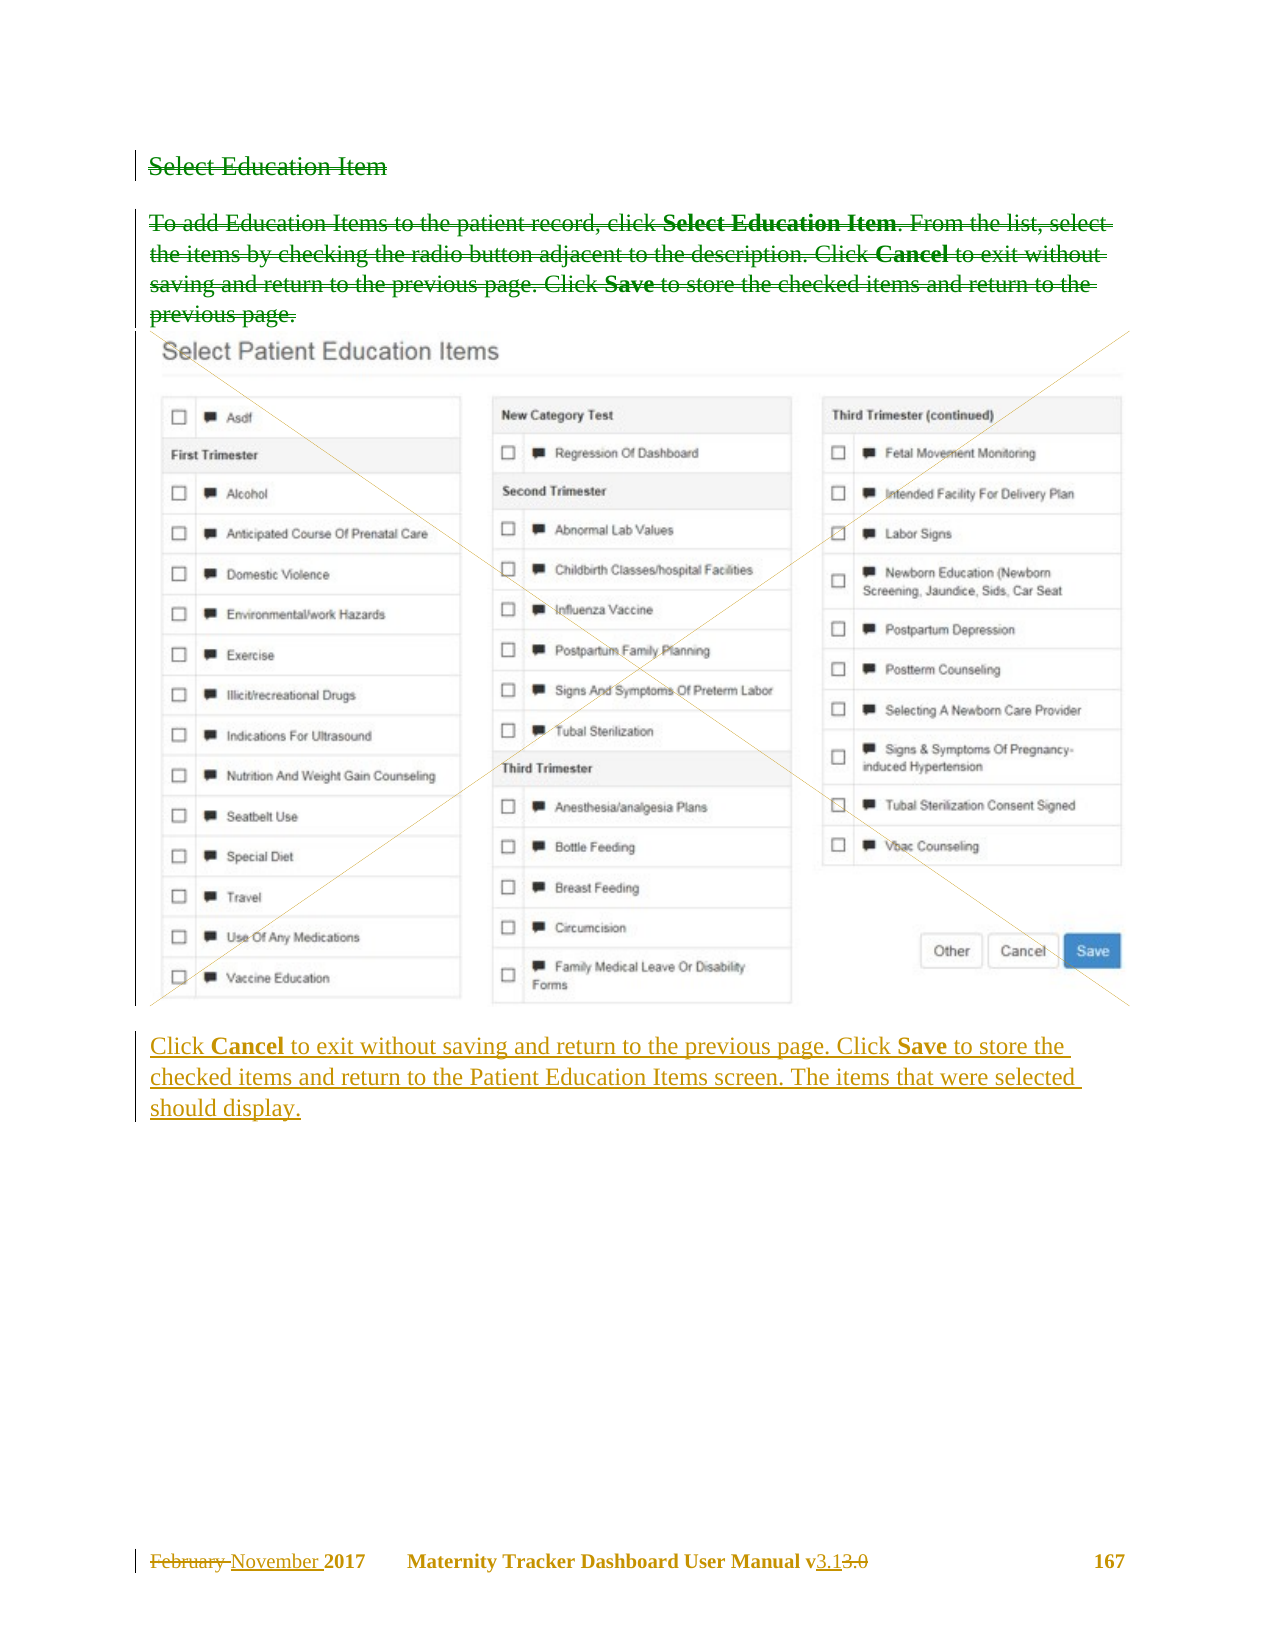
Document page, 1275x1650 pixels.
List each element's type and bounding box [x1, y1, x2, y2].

picture [150, 332, 638, 1005]
picture [151, 670, 1129, 1007]
picture [641, 332, 1130, 1005]
picture [152, 331, 1127, 667]
